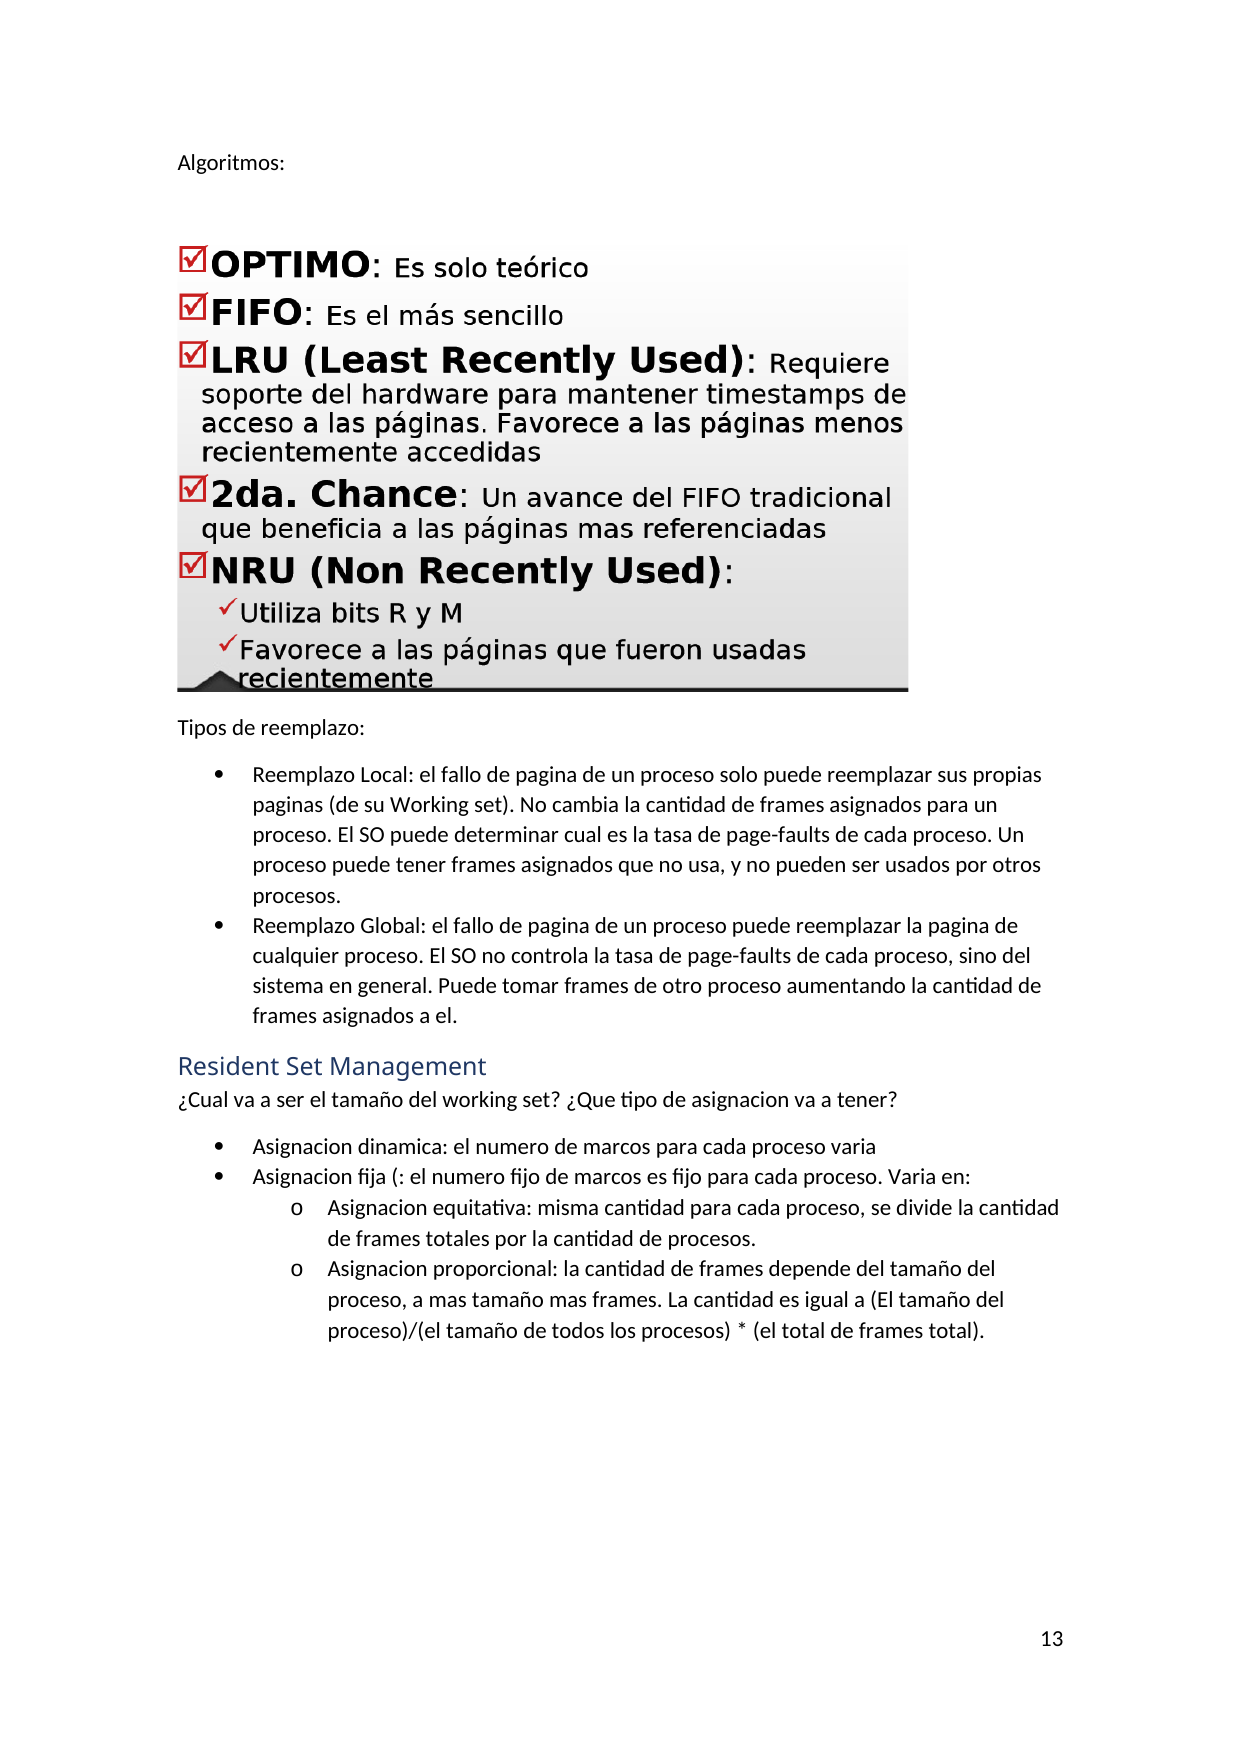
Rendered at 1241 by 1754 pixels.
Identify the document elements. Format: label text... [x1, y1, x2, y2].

list Reemplazo Local: el fallo de pagina de un proceso solo puede reemplazar sus propias paginas (de su Working set). No cambia la cantidad de frames asignados para un proceso. El SO puede determinar cual es la tasa de page-faults de cada proceso. Un proceso puede tener frames asignados que no usa, y no pueden ser usados por otros procesos. [215, 760, 1063, 909]
subtitle Resident Set Management [177, 1048, 1063, 1083]
picture [177, 240, 909, 692]
list Asignacion fija (: el numero fijo de marcos es fijo para cada proceso. Varia en: [215, 1162, 1063, 1190]
text Algoritmos: [177, 148, 1063, 176]
list Asignacion proporcional: la cantidad de frames depende del tamaño del proceso, a mas tamaño mas frames. La cantidad es igual a (El tamaño del proceso)/(el tamaño de todos los procesos) * (el total de frames total). [290, 1254, 1063, 1344]
list Reemplazo Global: el fallo de pagina de un proceso puede reemplazar la pagina de cualquier proceso. El SO no controla la tasa de page-faults de cada proceso, sino del sistema en general. Puede tomar frames de otro proceso aumentando la cantidad de frames asignados a el. [215, 911, 1063, 1030]
text ¿Cual va a ser el tamaño del working set? ¿Que tipo de asignacion va a tener? [177, 1085, 1063, 1113]
list Asignacion equitativa: misma cantidad para cada proceso, se divide la cantidad de frames totales por la cantidad de procesos. [290, 1193, 1063, 1252]
list Asignacion dinamica: el numero de marcos para cada proceso varia [215, 1132, 1063, 1160]
